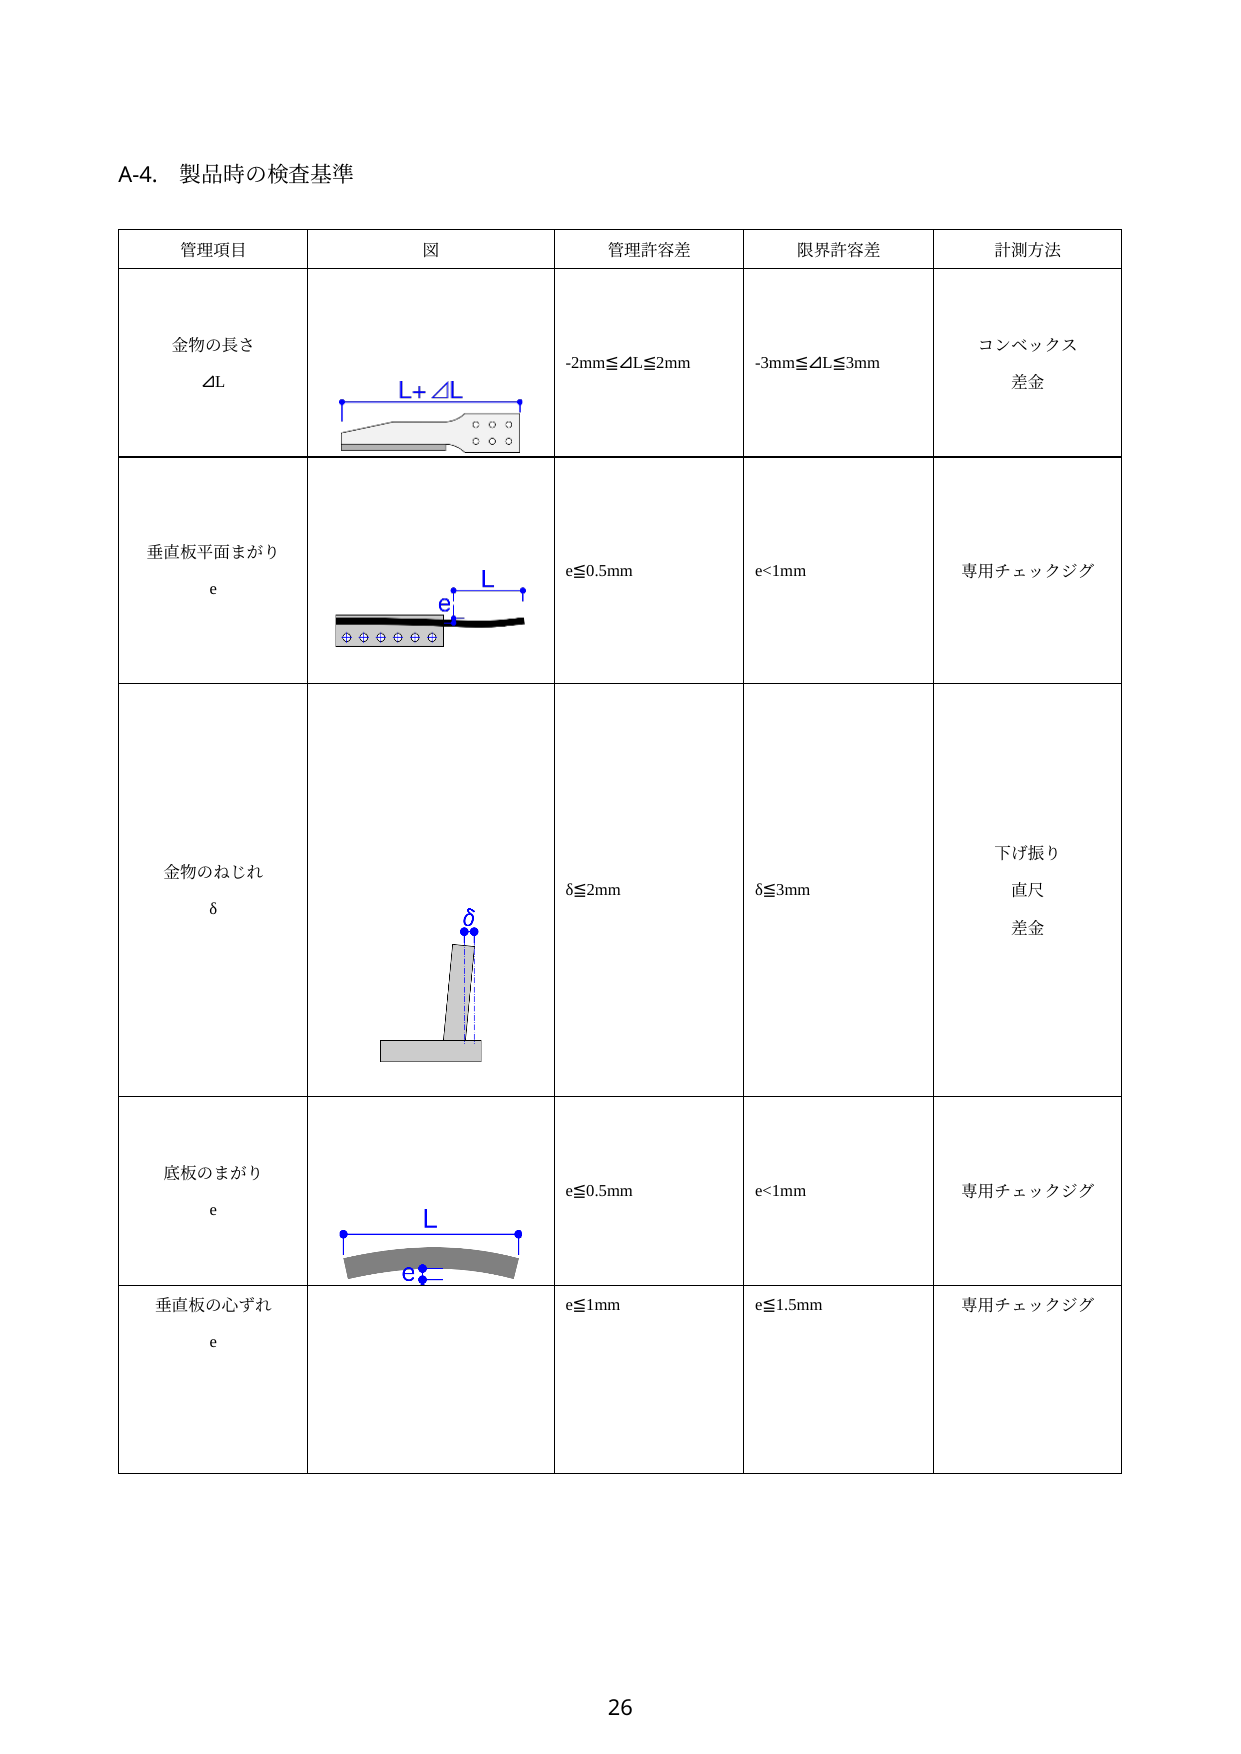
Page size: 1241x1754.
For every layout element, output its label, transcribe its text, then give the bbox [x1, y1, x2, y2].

table_cell 専用チェックジグ [934, 1097, 1121, 1284]
table_cell [308, 269, 554, 456]
table_cell e<1mm [744, 1097, 933, 1284]
table_cell 金物の長さ ⊿L [119, 269, 307, 456]
table_cell e≦1.5mm [744, 1286, 933, 1473]
table_cell 下げ振り 直尺 差金 [934, 684, 1121, 1096]
text A-4. 製品時の検査基準 [118, 154, 1122, 192]
table_cell 専用チェックジグ [934, 1286, 1121, 1473]
table_header 限界許容差 [744, 230, 933, 268]
table_cell e<1mm [744, 458, 933, 682]
table_cell 底板のまがり e [119, 1097, 307, 1284]
picture [335, 570, 526, 647]
table_header 管理項目 [119, 230, 307, 268]
table_cell 金物のねじれ δ [119, 684, 307, 1096]
picture [380, 908, 482, 1062]
table_cell δ≦2mm [555, 684, 743, 1096]
table_cell [308, 684, 554, 1096]
picture [339, 381, 523, 453]
table_cell -2mm≦⊿L≦2mm [555, 269, 743, 456]
table_cell [308, 1097, 554, 1284]
table_cell [308, 458, 554, 682]
table_cell [308, 1286, 554, 1473]
table_cell δ≦3mm [744, 684, 933, 1096]
table_cell -3mm≦⊿L≦3mm [744, 269, 933, 456]
table_cell e≦0.5mm [555, 1097, 743, 1284]
table_cell 垂直板の心ずれ e [119, 1286, 307, 1473]
table_header 図 [308, 230, 554, 268]
picture [339, 1209, 522, 1285]
table_cell コンベックス 差金 [934, 269, 1121, 456]
table_cell e≦0.5mm [555, 458, 743, 682]
table_cell e≦1mm [555, 1286, 743, 1473]
table_header 計測方法 [934, 230, 1121, 268]
table_header 管理許容差 [555, 230, 743, 268]
table_cell 垂直板平面まがり e [119, 458, 307, 682]
table_cell 専用チェックジグ [934, 458, 1121, 682]
